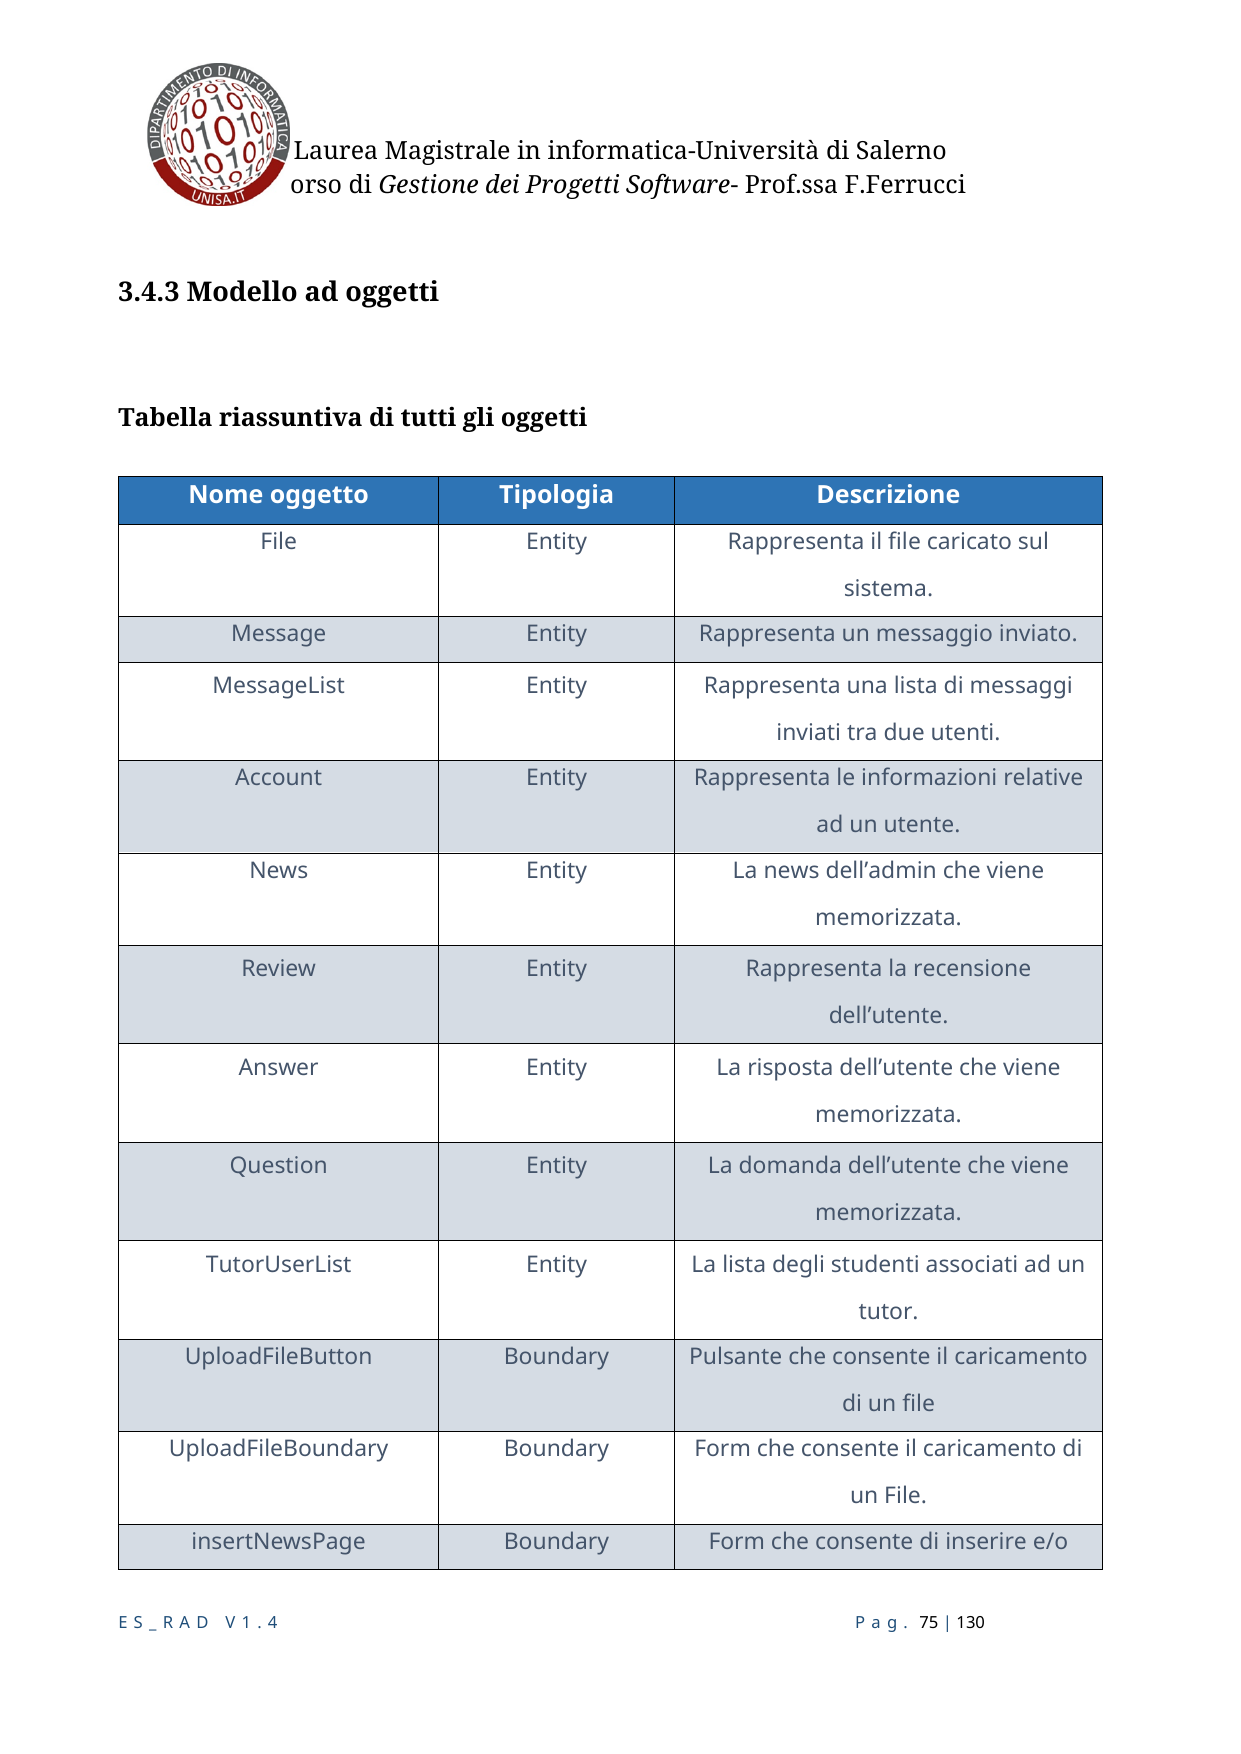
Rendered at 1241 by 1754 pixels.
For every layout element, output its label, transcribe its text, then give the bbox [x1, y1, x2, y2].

table_cell File [119, 525, 438, 616]
table_cell La risposta dell’utente che viene memorizzata. [675, 1044, 1102, 1142]
table_cell Rappresenta un messaggio inviato. [675, 617, 1102, 662]
table_cell MessageList [119, 663, 438, 760]
table_cell Entity [439, 663, 674, 760]
table_cell Boundary [439, 1525, 674, 1569]
table_cell La news dell’admin che viene memorizzata. [675, 854, 1102, 945]
table_cell Review [119, 946, 438, 1043]
table_header Tipologia [439, 477, 674, 524]
table_cell Rappresenta le informazioni relative ad un utente. [675, 761, 1102, 852]
text Tabella riassuntiva di tutti gli oggetti [118, 400, 1122, 434]
table_header Descrizione [675, 477, 1102, 524]
table_cell Rappresenta una lista di messaggi inviati tra due utenti. [675, 663, 1102, 760]
table_cell Entity [439, 525, 674, 616]
table_cell UploadFileButton [119, 1340, 438, 1431]
table_cell Account [119, 761, 438, 852]
table_cell Form che consente il caricamento di un File. [675, 1432, 1102, 1523]
table_cell Boundary [439, 1432, 674, 1523]
table_cell Entity [439, 761, 674, 852]
table_cell Pulsante che consente il caricamento di un file [675, 1340, 1102, 1431]
table_cell Question [119, 1143, 438, 1240]
table_cell Form che consente di inserire e/o allegare un file [675, 1525, 1102, 1569]
table_cell Rappresenta la recensione dell’utente. [675, 946, 1102, 1043]
picture [147, 63, 290, 206]
table_header Nome oggetto [119, 477, 438, 524]
table_cell TutorUserList [119, 1241, 438, 1339]
table_cell Entity [439, 1044, 674, 1142]
table_cell Answer [119, 1044, 438, 1142]
table_cell Entity [439, 1143, 674, 1240]
table_cell Entity [439, 854, 674, 945]
table_cell News [119, 854, 438, 945]
table_cell insertNewsPage [119, 1525, 438, 1569]
table_cell Entity [439, 617, 674, 662]
table_cell Boundary [439, 1340, 674, 1431]
table_cell La domanda dell’utente che viene memorizzata. [675, 1143, 1102, 1240]
text 3.4.3 Modello ad oggetti [118, 273, 1122, 309]
table_cell Entity [439, 1241, 674, 1339]
table_cell UploadFileBoundary [119, 1432, 438, 1523]
table_cell Entity [439, 946, 674, 1043]
table_cell Rappresenta il file caricato sul sistema. [675, 525, 1102, 616]
table_cell La lista degli studenti associati ad un tutor. [675, 1241, 1102, 1339]
table_cell Message [119, 617, 438, 662]
